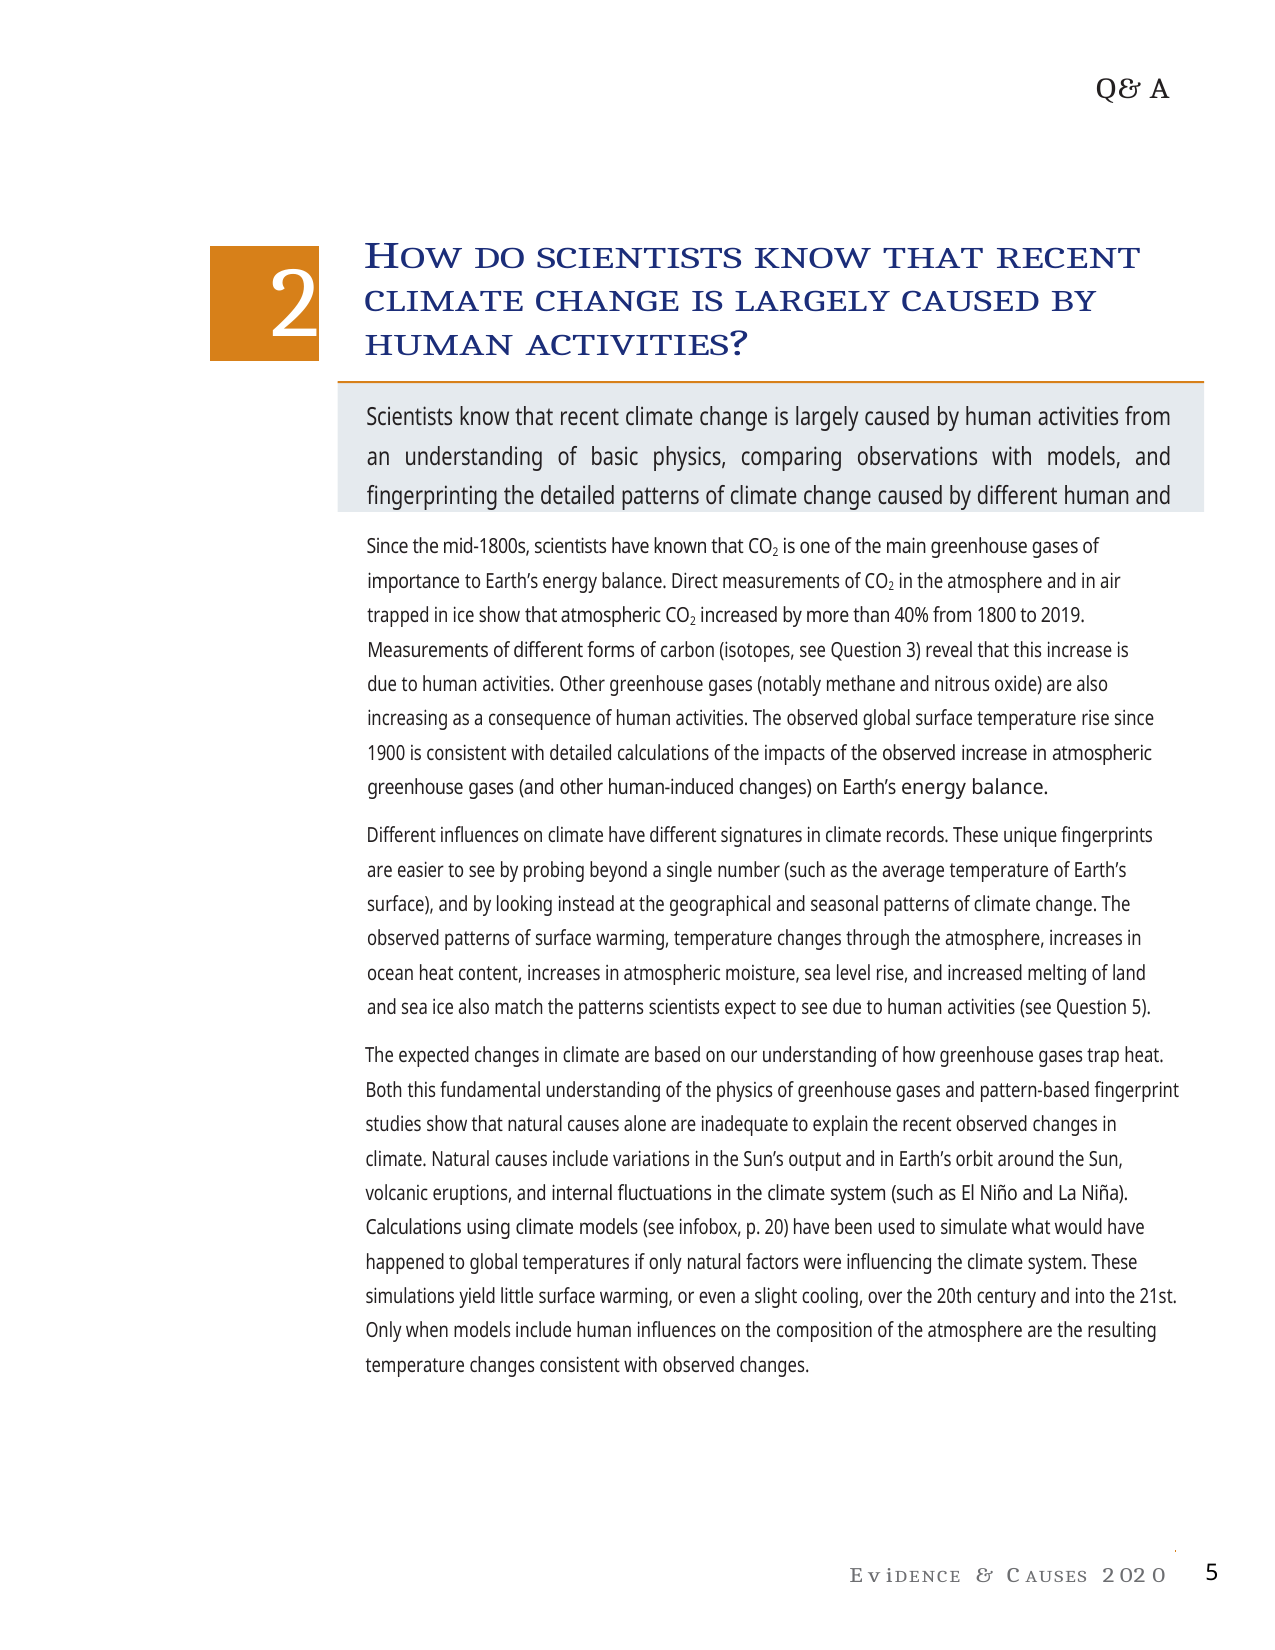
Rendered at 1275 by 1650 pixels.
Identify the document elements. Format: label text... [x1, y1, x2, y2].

text The expected changes in climate are based on our understanding of how greenhouse gases trap heat. Both this fundamental understanding of the physics of greenhouse gases and pattern-based fingerprint studies show that natural causes alone are inadequate to explain the recent observed changes in climate. Natural causes include variations in the Sun’s output and in Earth’s orbit around the Sun, volcanic eruptions, and internal fluctuations in the climate system (such as El Niño and La Niña). Calculations using climate models (see infobox, p. 20) have been used to simulate what would have happened to global temperatures if only natural factors were influencing the climate system. These simulations yield little surface warming, or even a slight cooling, over the 20th century and into the 21st. Only when models include human influences on the composition of the atmosphere are the resulting temperature changes consistent with observed changes. [365, 1041, 1181, 1378]
text How do scientists know that recent climate change is largely caused by human activities? [363, 234, 1162, 365]
text Since the mid-1800s, scientists have known that CO2 is one of the main greenhouse gases of importance to Earth’s energy balance. Direct measurements of CO2 in the atmosphere and in air trapped in ice show that atmospheric CO2 increased by more than 40% from 1800 to 2019. Measurements of different forms of carbon (isotopes, see Question 3) reveal that this increase is due to human activities. Other greenhouse gases (notably methane and nitrous oxide) are also increasing as a consequence of human activities. The observed global surface temperature rise since 1900 is consistent with detailed calculations of the impacts of the observed increase in atmospheric greenhouse gases (and other human-induced changes) on Earth’s energy balance. [366, 512, 1162, 801]
text Different influences on climate have different signatures in climate records. These unique fingerprints are easier to see by probing beyond a single number (such as the average temperature of Earth’s surface), and by looking instead at the geographical and seasonal patterns of climate change. The observed patterns of surface warming, temperature changes through the atmosphere, increases in ocean heat content, increases in atmospheric moisture, sea level rise, and increased melting of land and sea ice also match the patterns scientists expect to see due to human activities (see Question 5). [366, 820, 1163, 1021]
